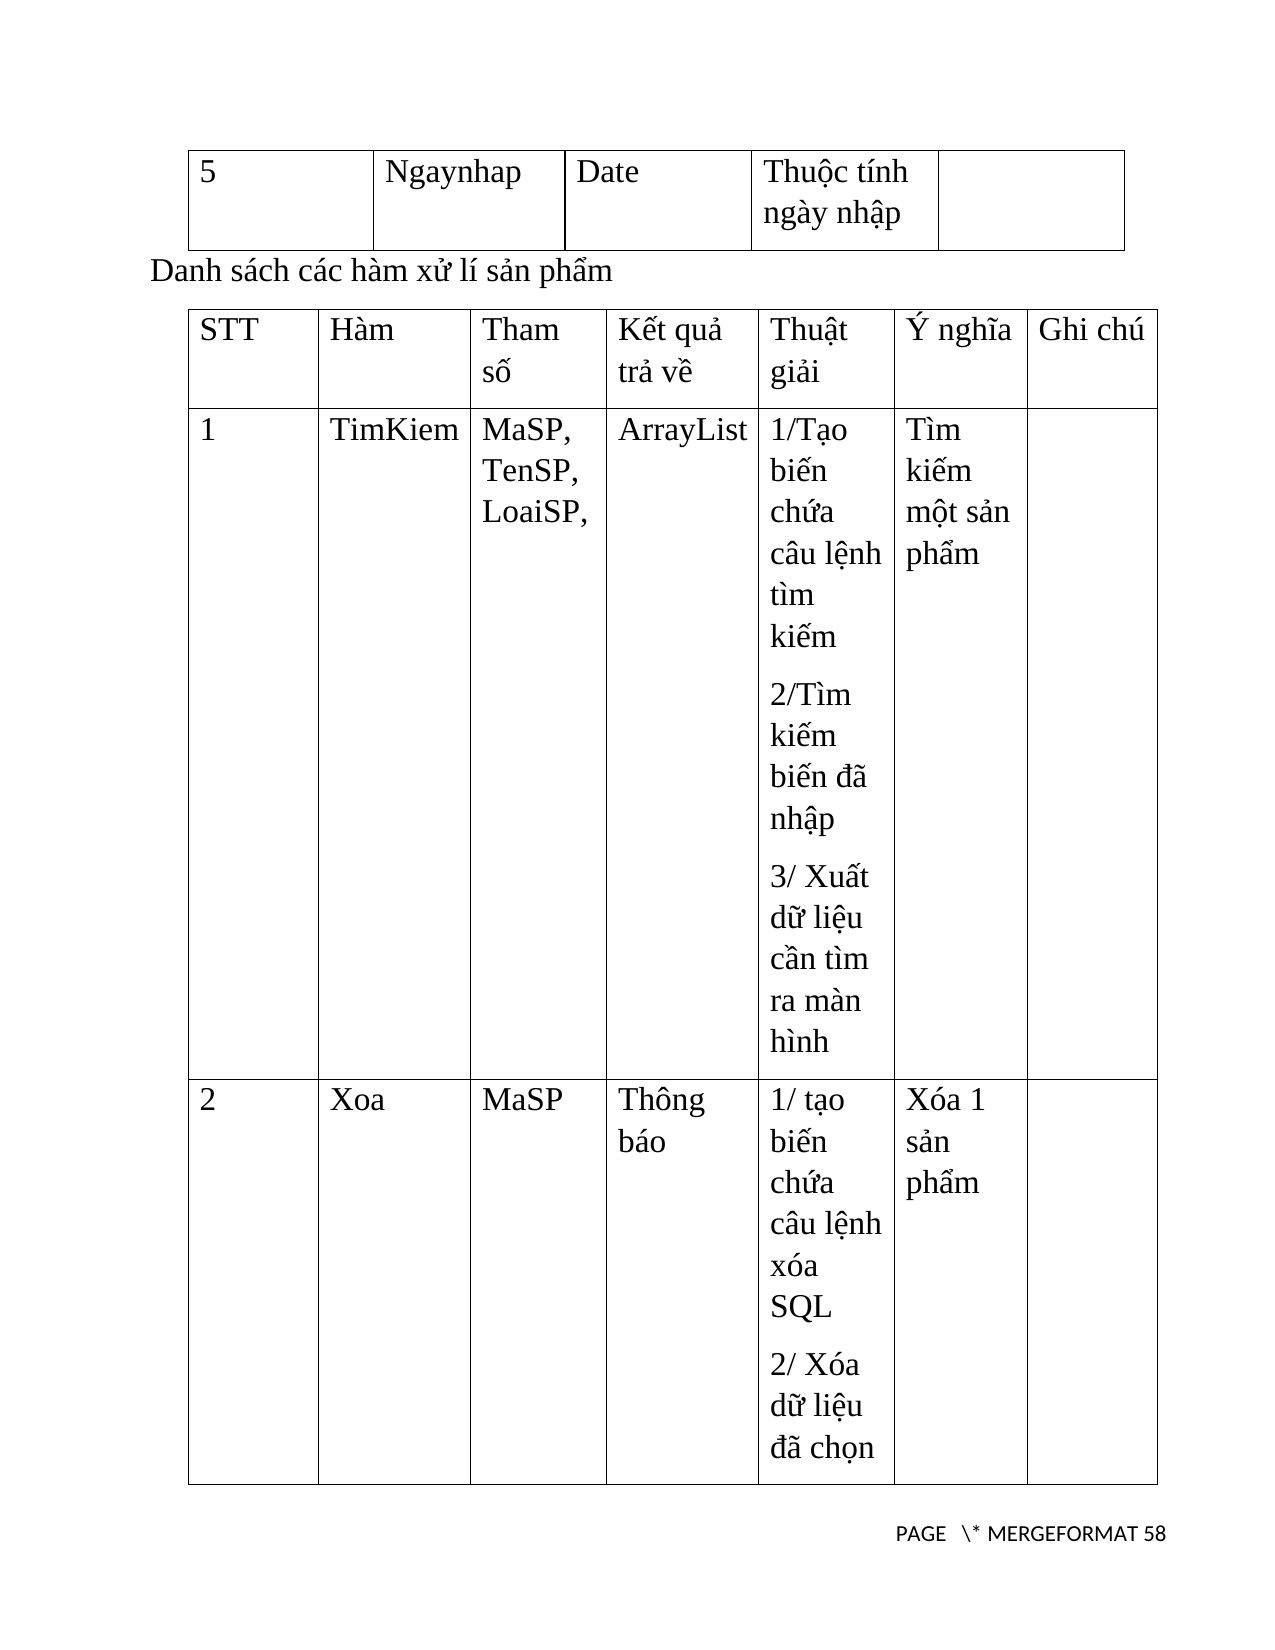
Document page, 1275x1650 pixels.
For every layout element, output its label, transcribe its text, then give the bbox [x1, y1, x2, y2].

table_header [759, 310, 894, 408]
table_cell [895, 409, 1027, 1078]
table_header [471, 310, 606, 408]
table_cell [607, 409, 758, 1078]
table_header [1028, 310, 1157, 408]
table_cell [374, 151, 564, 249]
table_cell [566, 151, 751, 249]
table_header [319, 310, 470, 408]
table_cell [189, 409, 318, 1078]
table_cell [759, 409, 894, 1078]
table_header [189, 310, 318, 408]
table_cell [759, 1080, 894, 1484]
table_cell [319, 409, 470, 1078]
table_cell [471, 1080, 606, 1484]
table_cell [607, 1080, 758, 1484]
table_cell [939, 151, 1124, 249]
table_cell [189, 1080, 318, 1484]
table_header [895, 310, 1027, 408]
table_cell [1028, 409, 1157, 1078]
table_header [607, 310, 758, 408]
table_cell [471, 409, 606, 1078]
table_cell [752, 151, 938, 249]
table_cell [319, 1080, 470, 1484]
text Danh sách các hàm xử lí sản phẩm [150, 251, 1167, 289]
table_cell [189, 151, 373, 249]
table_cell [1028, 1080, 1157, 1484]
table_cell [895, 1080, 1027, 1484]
